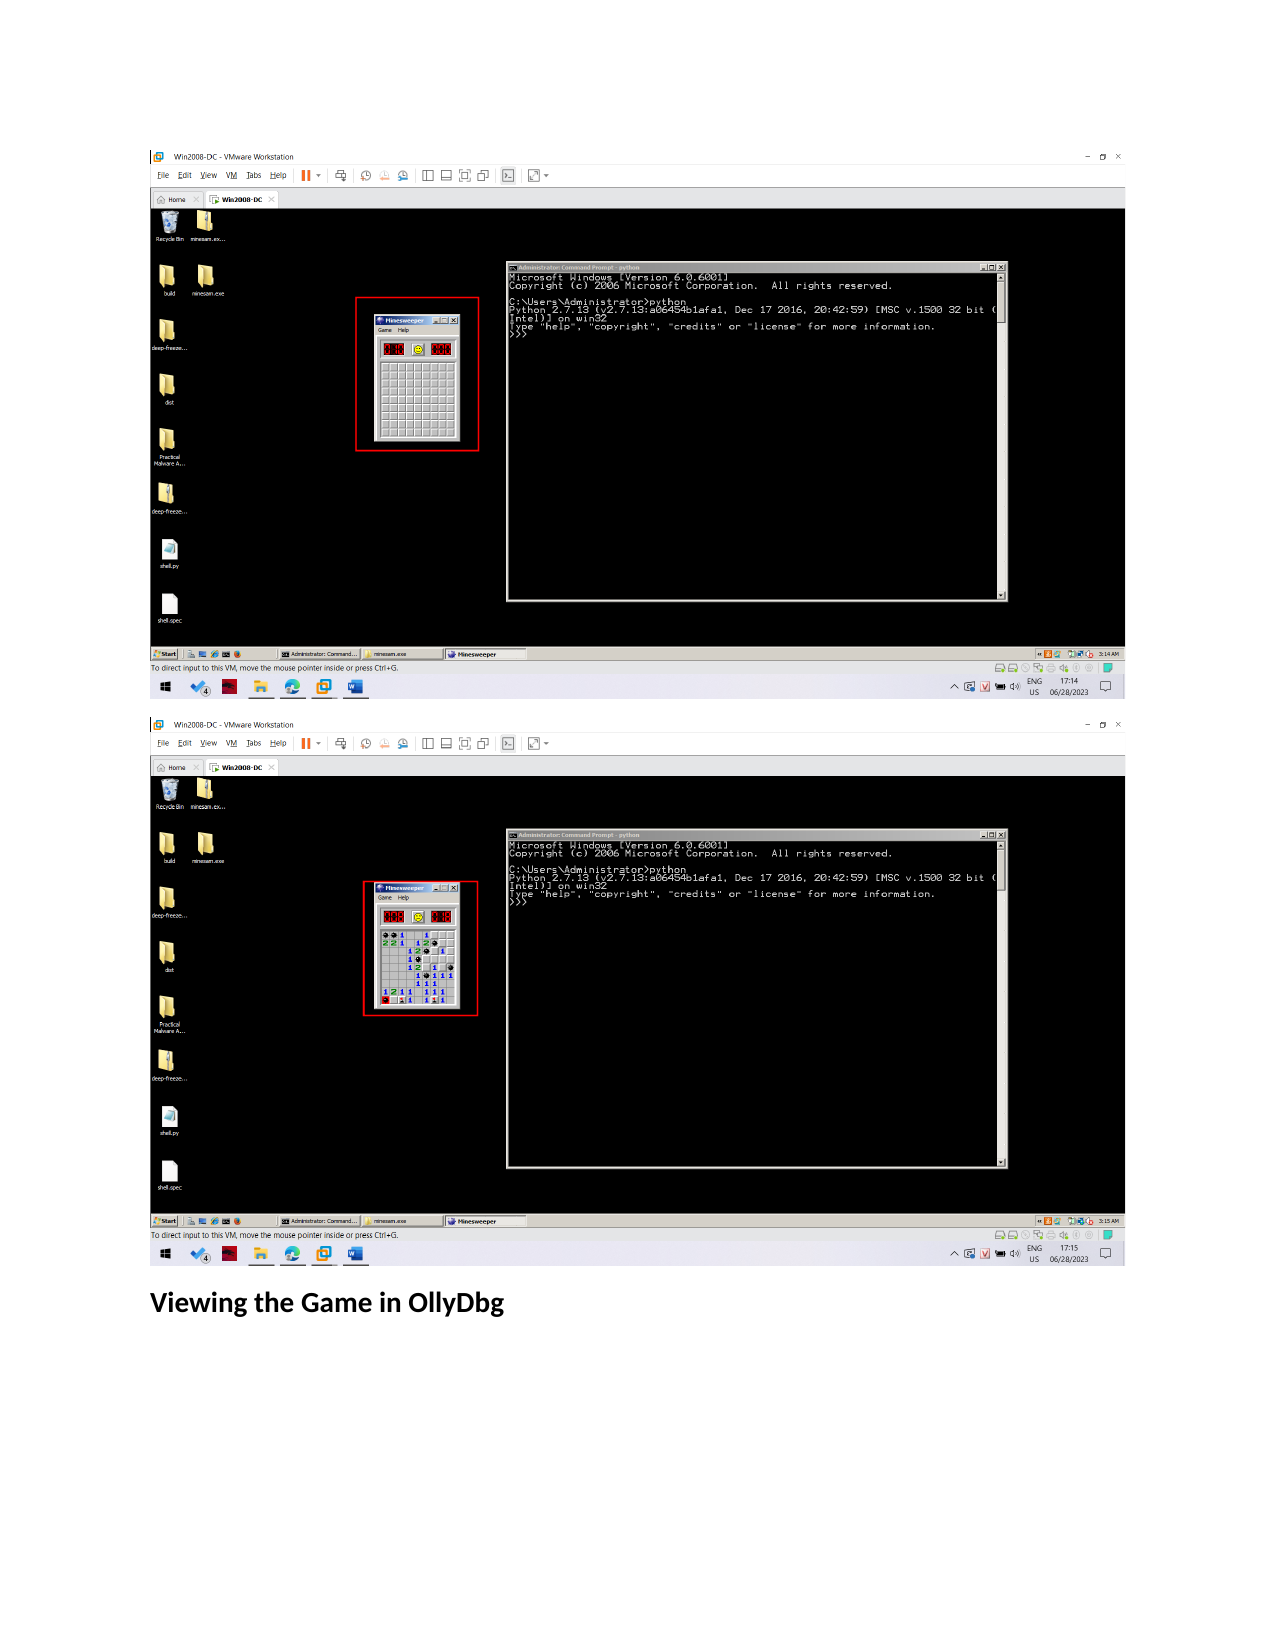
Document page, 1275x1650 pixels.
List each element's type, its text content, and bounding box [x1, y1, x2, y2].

picture [150, 150, 1125, 699]
text Viewing the Game in OllyDbg [150, 1284, 1125, 1320]
picture [150, 717, 1125, 1266]
